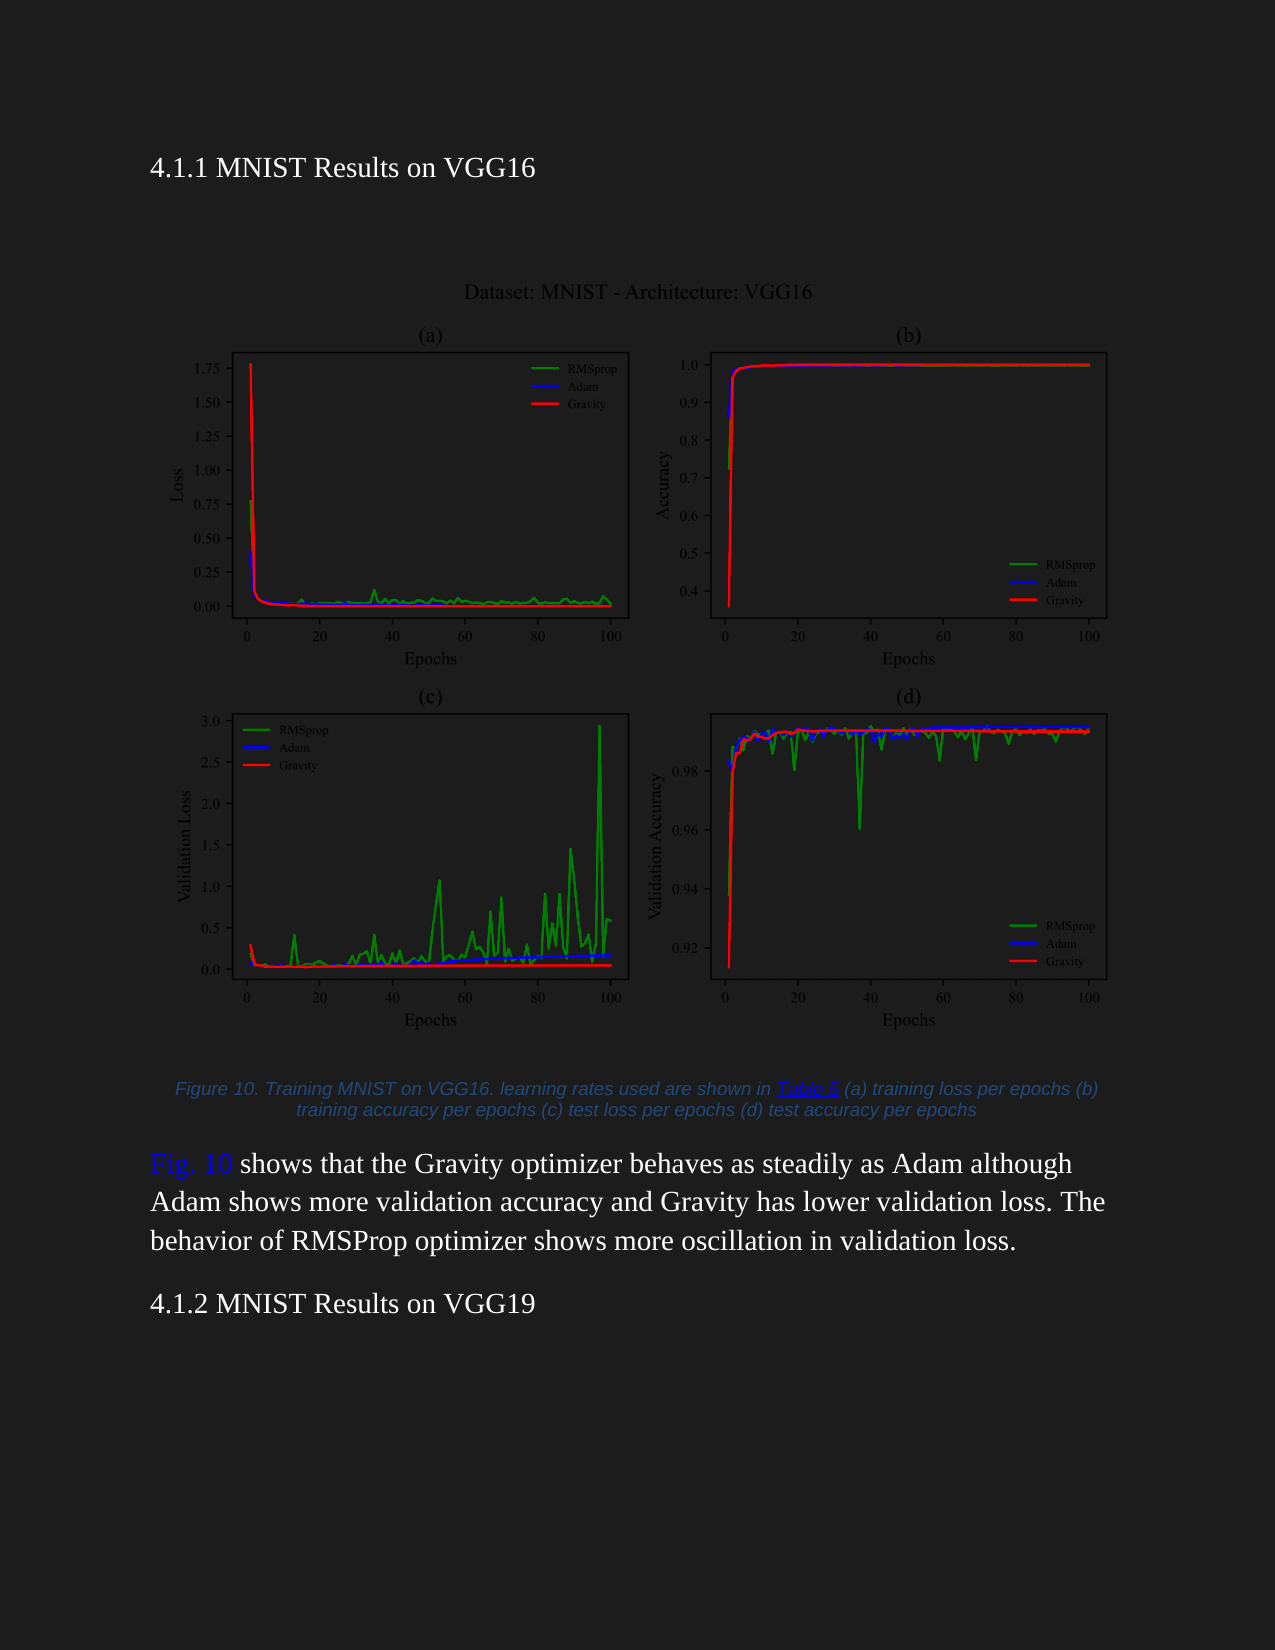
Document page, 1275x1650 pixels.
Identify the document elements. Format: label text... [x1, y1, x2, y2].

subtitle 4.1.1 MNIST Results on VGG16 [150, 150, 1125, 183]
text Fig. 10 shows that the Gravity optimizer behaves as steadily as Adam although Adam shows more validation accuracy and Gravity has lower validation loss. The behavior of RMSProp optimizer shows more oscillation in validation loss. [150, 1146, 1125, 1256]
picture [150, 268, 1125, 1049]
text Figure 10. Training MNIST on VGG16. learning rates used are shown in Table 5 (a) training loss per epochs (b) training accuracy per epochs (c) test loss per epochs (d) test accuracy per epochs [150, 1078, 1125, 1121]
subtitle 4.1.2 MNIST Results on VGG19 [150, 1286, 1125, 1320]
